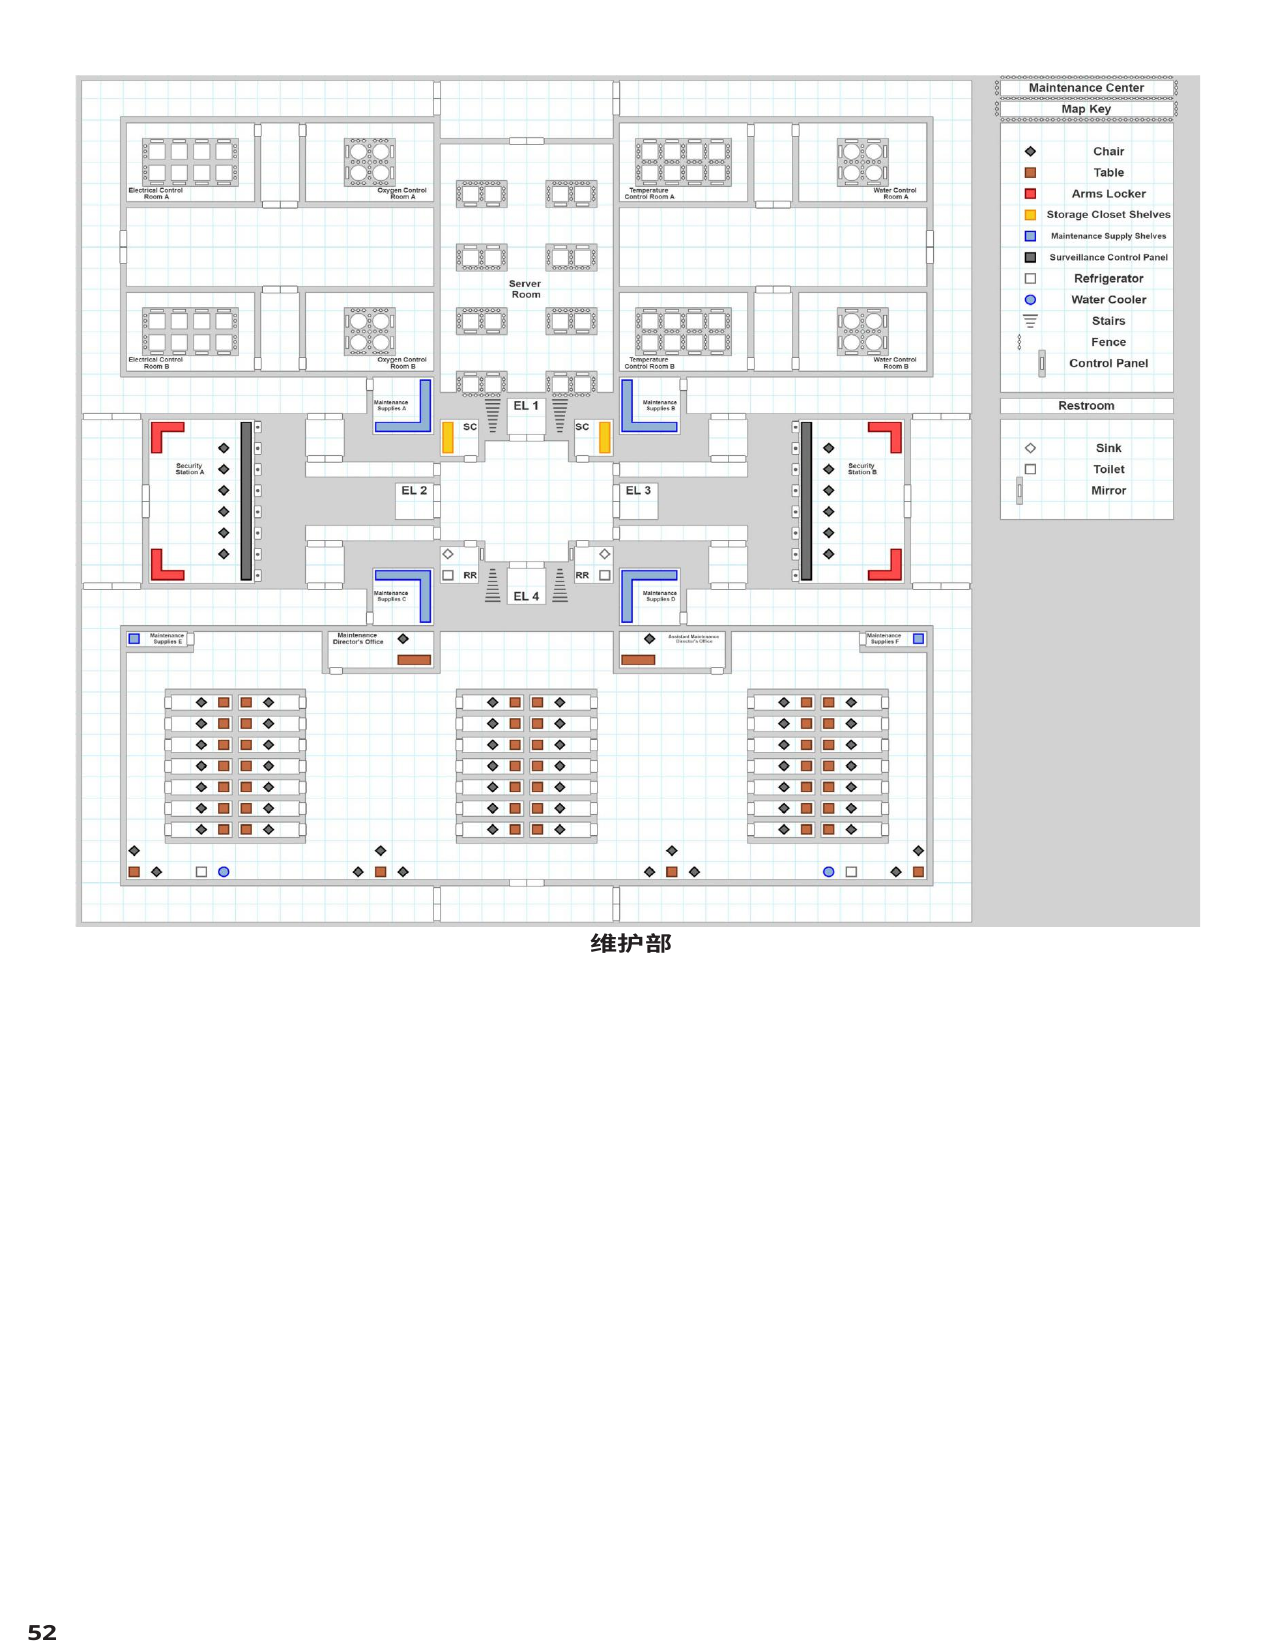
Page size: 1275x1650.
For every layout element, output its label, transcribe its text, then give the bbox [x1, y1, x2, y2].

picture [75, 75, 1200, 927]
text 维护部 [14, 927, 1248, 957]
text 52 [27, 1618, 1248, 1647]
